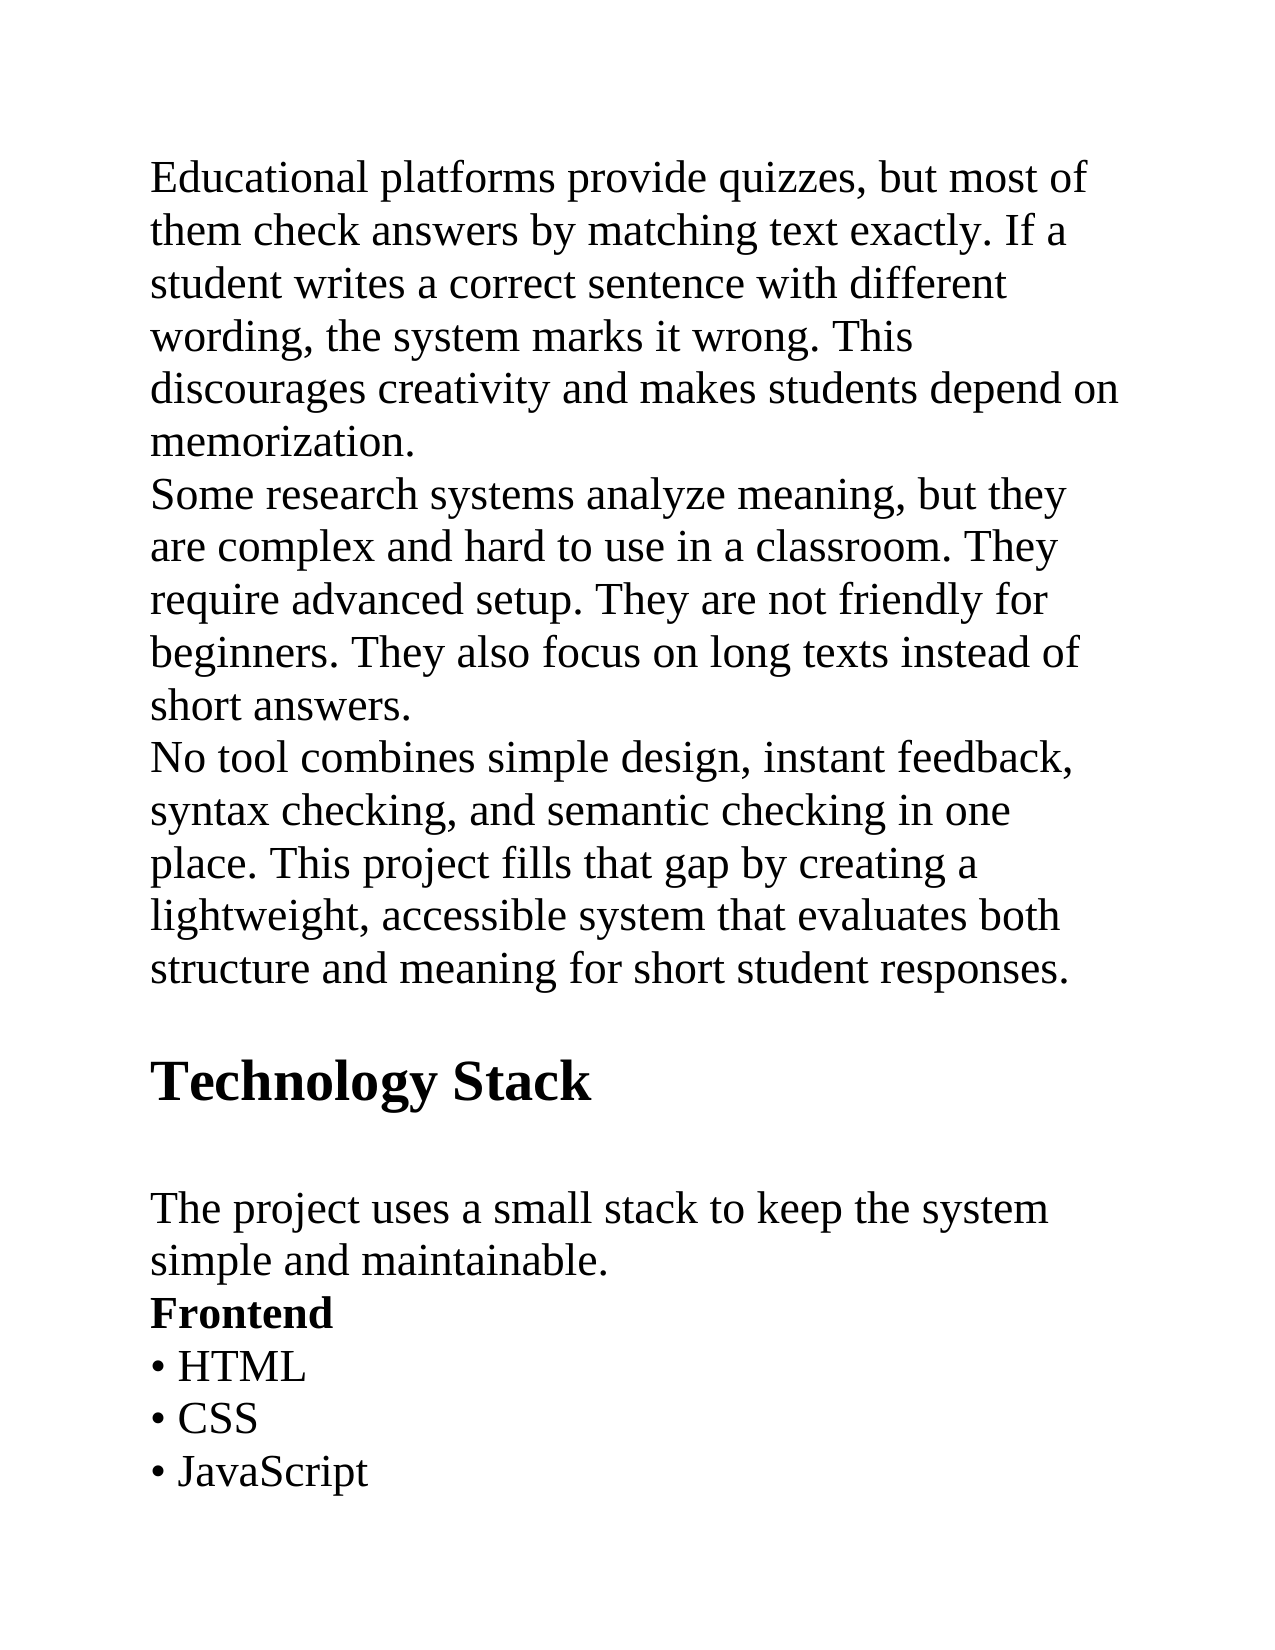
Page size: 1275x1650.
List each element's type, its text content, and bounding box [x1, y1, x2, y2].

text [150, 1286, 1125, 1496]
text Technology Stack [150, 1046, 1125, 1113]
text No tool combines simple design, instant feedback, syntax checking, and semantic checking in one place. This project fills that gap by creating a lightweight, accessible system that evaluates both structure and meaning for short student responses. [150, 730, 1125, 993]
text Some research systems analyze meaning, but they are complex and hard to use in a classroom. They require advanced setup. They are not friendly for beginners. They also focus on long texts instead of short answers. [150, 466, 1125, 730]
text Educational platforms provide quizzes, but most of them check answers by matching text exactly. If a student writes a correct sentence with different wording, the system marks it wrong. This discourages creativity and makes students depend on memorization. [150, 150, 1125, 466]
text The project uses a small stack to keep the system simple and maintainable. [150, 1180, 1125, 1286]
